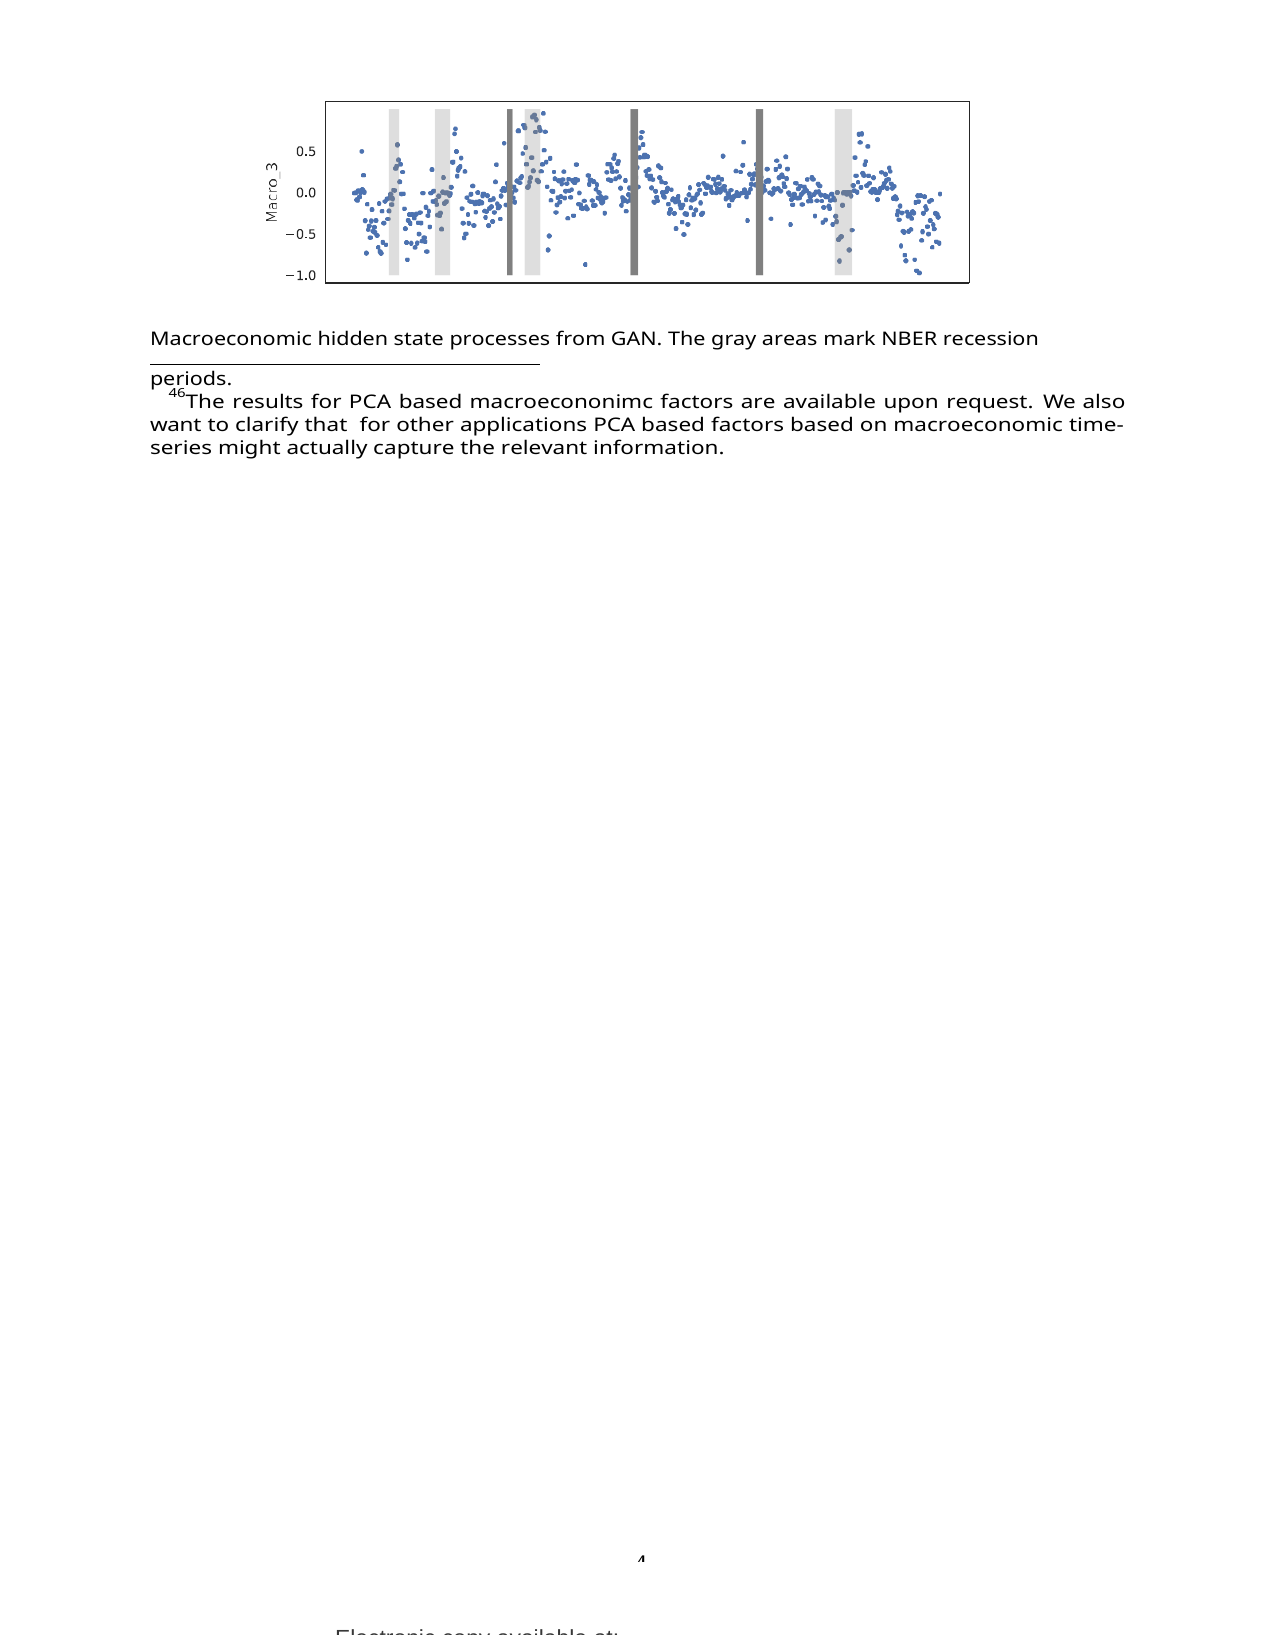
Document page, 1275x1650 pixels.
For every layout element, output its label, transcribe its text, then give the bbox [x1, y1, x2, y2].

text 46The results for PCA based macroecononimc factors are available upon request. We also want to clarify that for other applications PCA based factors based on macroeconomic time-series might actually capture the relevant information. [150, 391, 1125, 459]
picture [352, 105, 942, 279]
picture [266, 163, 284, 221]
text Macroeconomic hidden state processes from GAN. The gray areas mark NBER recession periods. [150, 325, 1137, 391]
